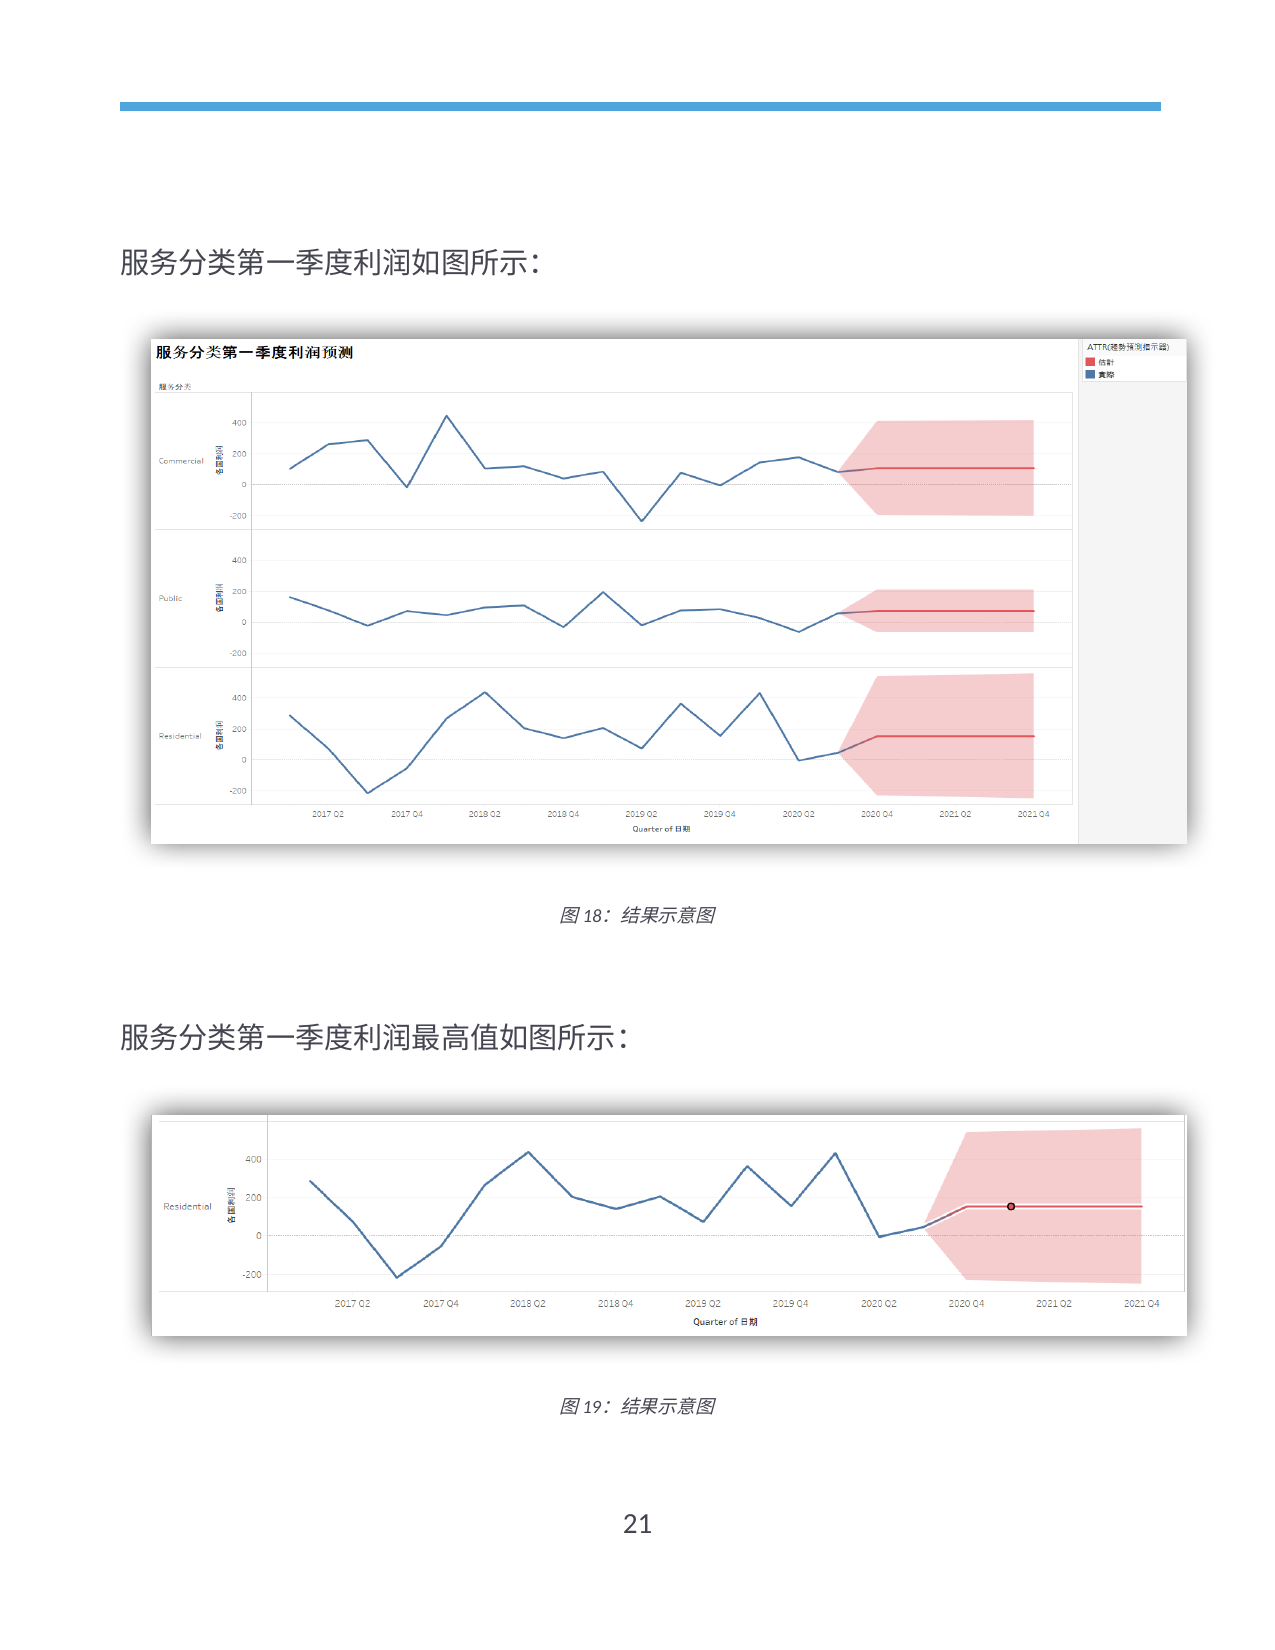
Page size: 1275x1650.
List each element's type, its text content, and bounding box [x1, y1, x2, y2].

picture [151, 339, 1187, 844]
text 服务分类第一季度利润最高值如图所示： [120, 1015, 1155, 1057]
picture [151, 1115, 1187, 1336]
text 图19：结果示意图 [120, 1392, 1155, 1419]
text 服务分类第一季度利润如图所示： [120, 239, 1155, 281]
text 图 18：结果示意图 [120, 900, 1155, 928]
